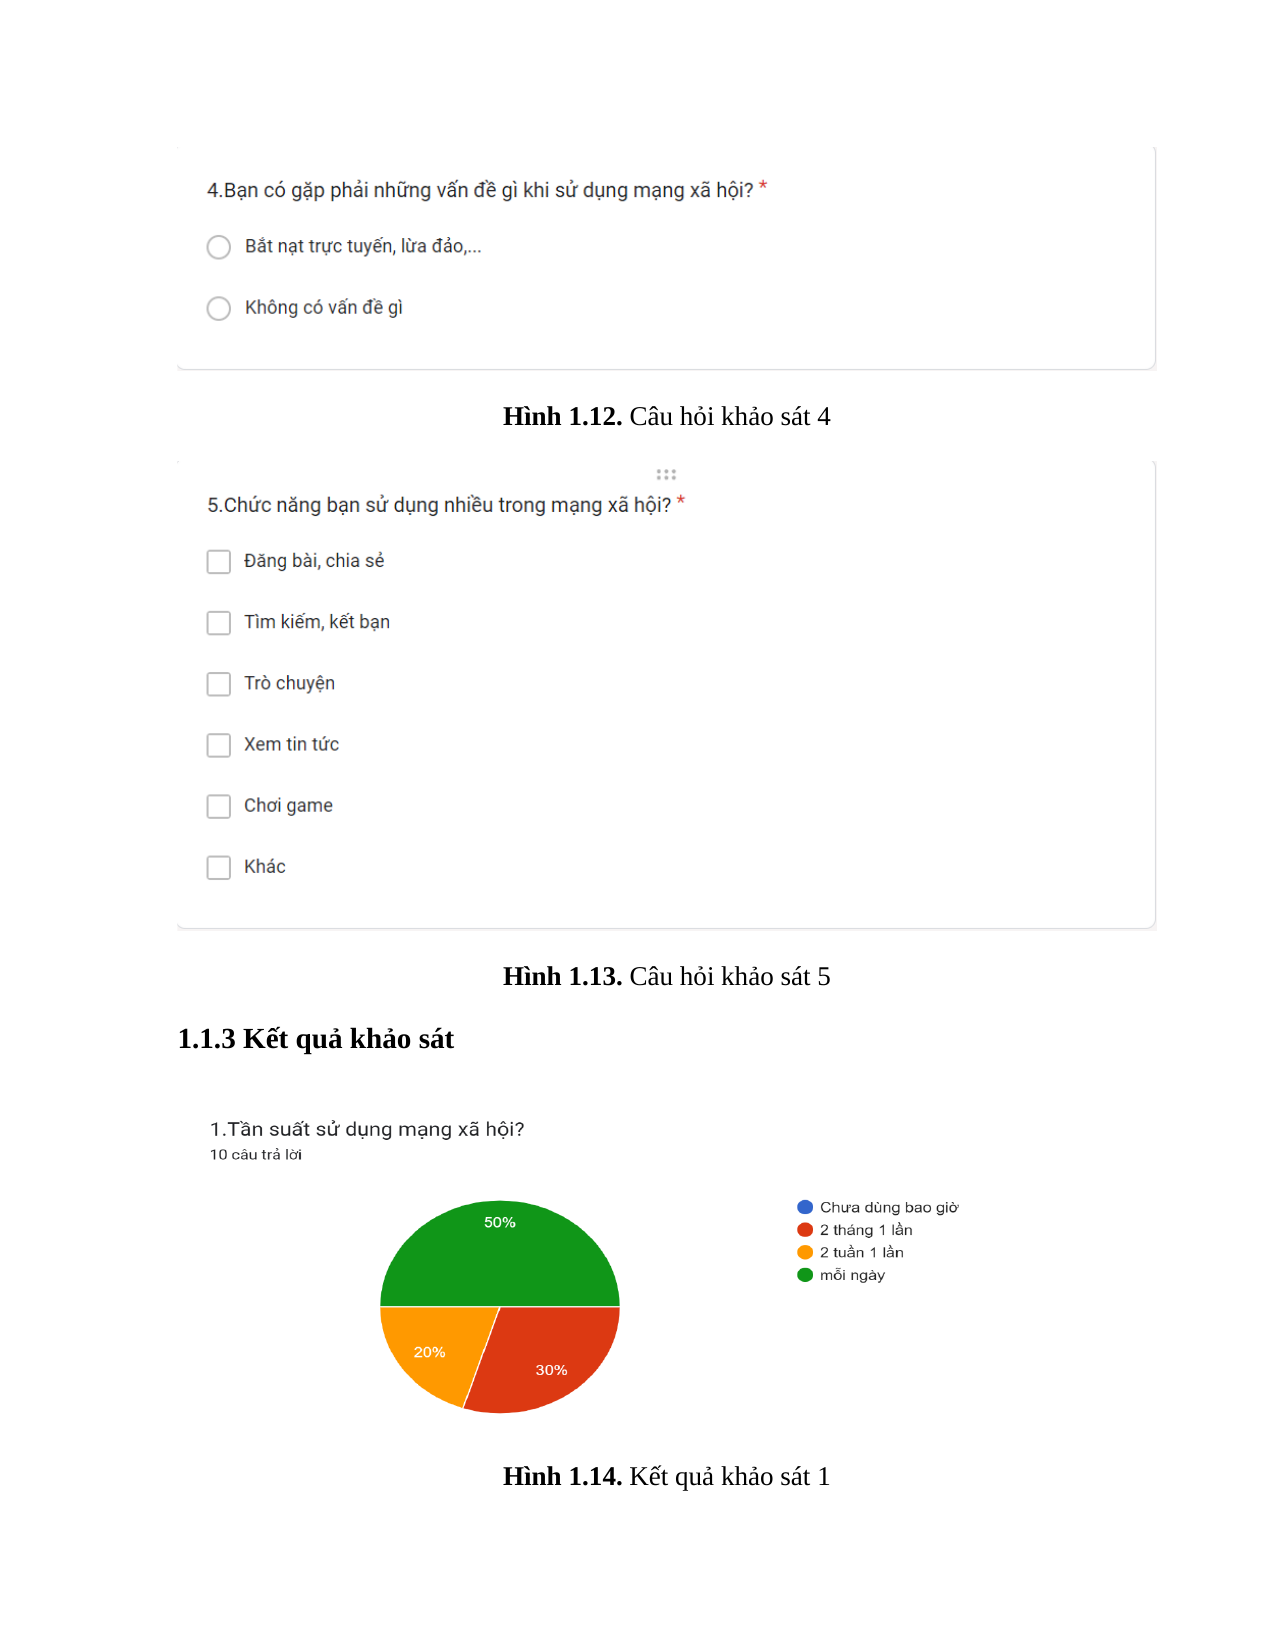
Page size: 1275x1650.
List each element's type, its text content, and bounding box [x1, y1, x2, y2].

picture [177, 461, 1157, 931]
picture [177, 147, 1157, 371]
text Hình 1.14. Kết quả khảo sát 1 [177, 1454, 1156, 1491]
subtitle 1.1.3 Kết quả khảo sát [177, 1021, 1156, 1055]
picture [177, 1088, 1157, 1454]
subtitle Hình 1.12. Câu hỏi khảo sát 4 [177, 400, 1156, 431]
subtitle Hình 1.13. Câu hỏi khảo sát 5 [177, 960, 1156, 991]
